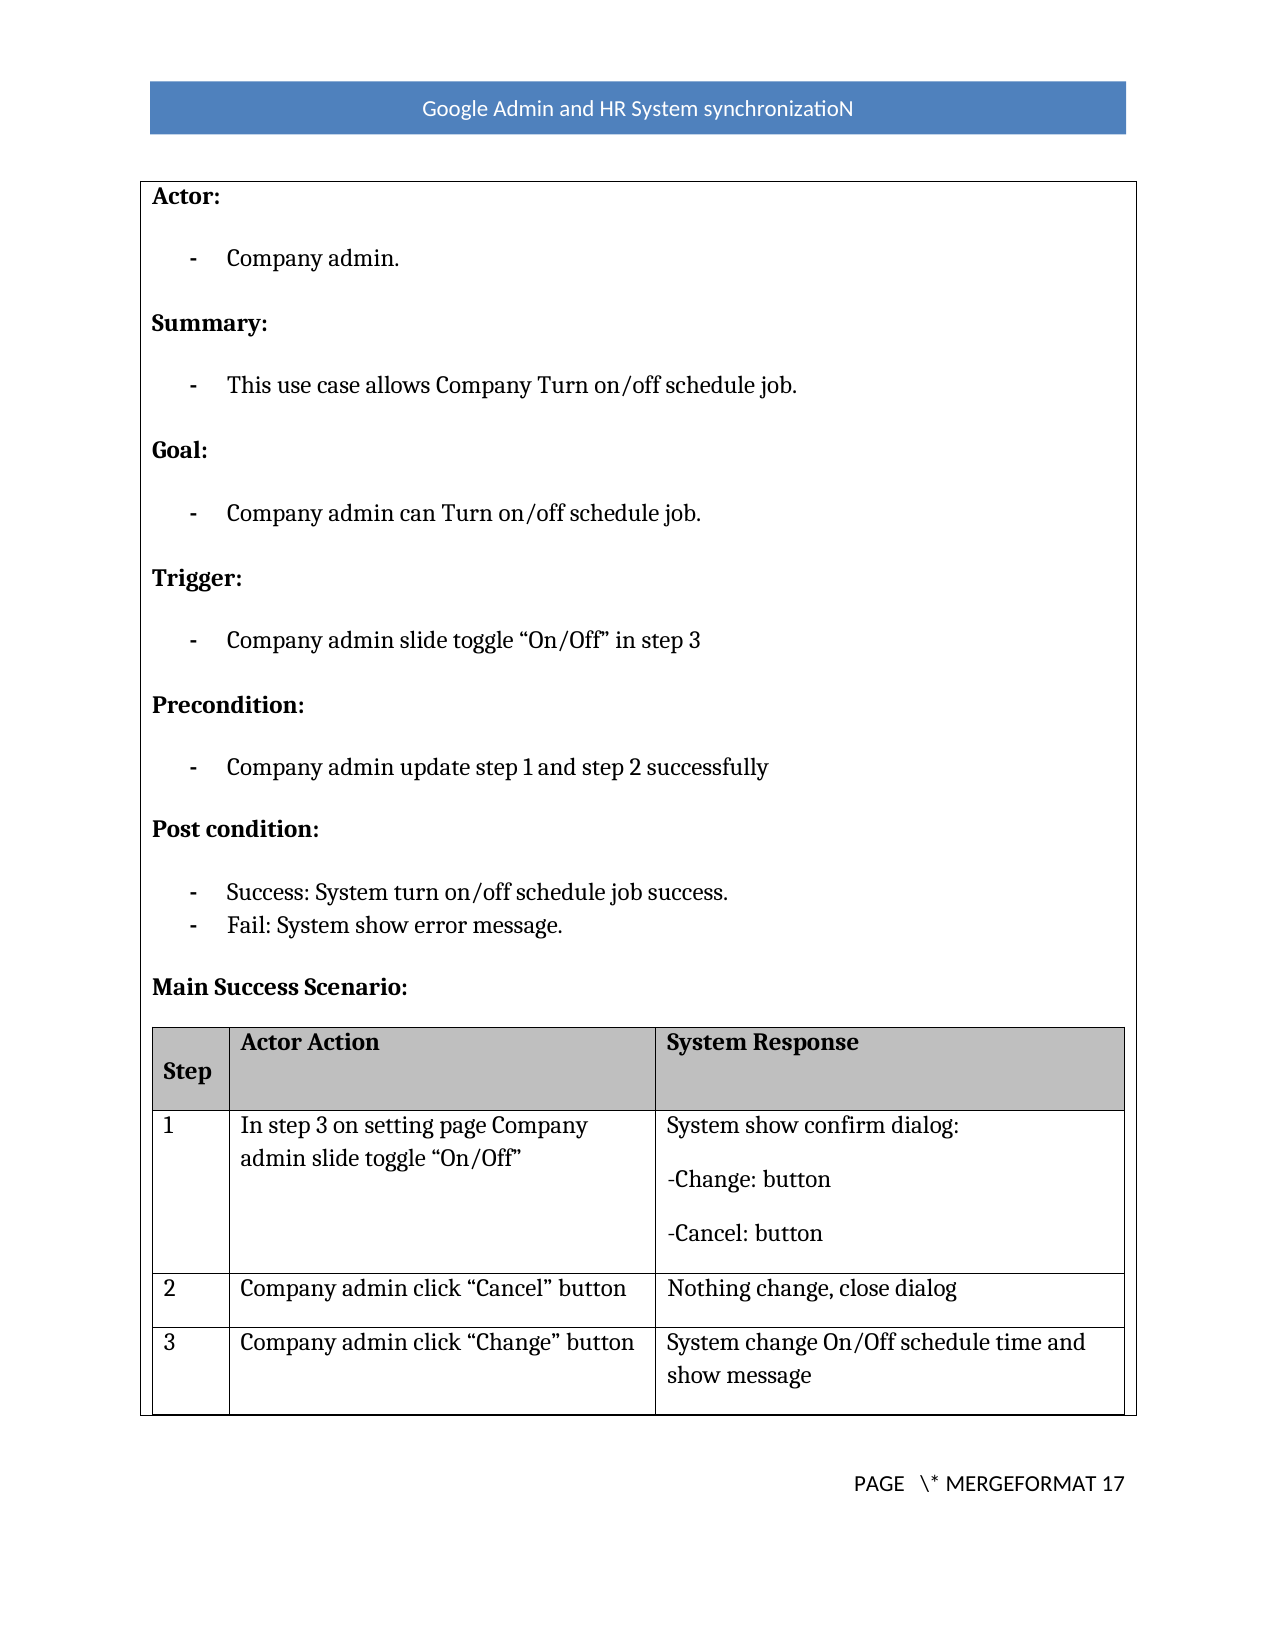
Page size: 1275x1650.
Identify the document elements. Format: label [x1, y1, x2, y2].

table_cell [141, 182, 1136, 1415]
